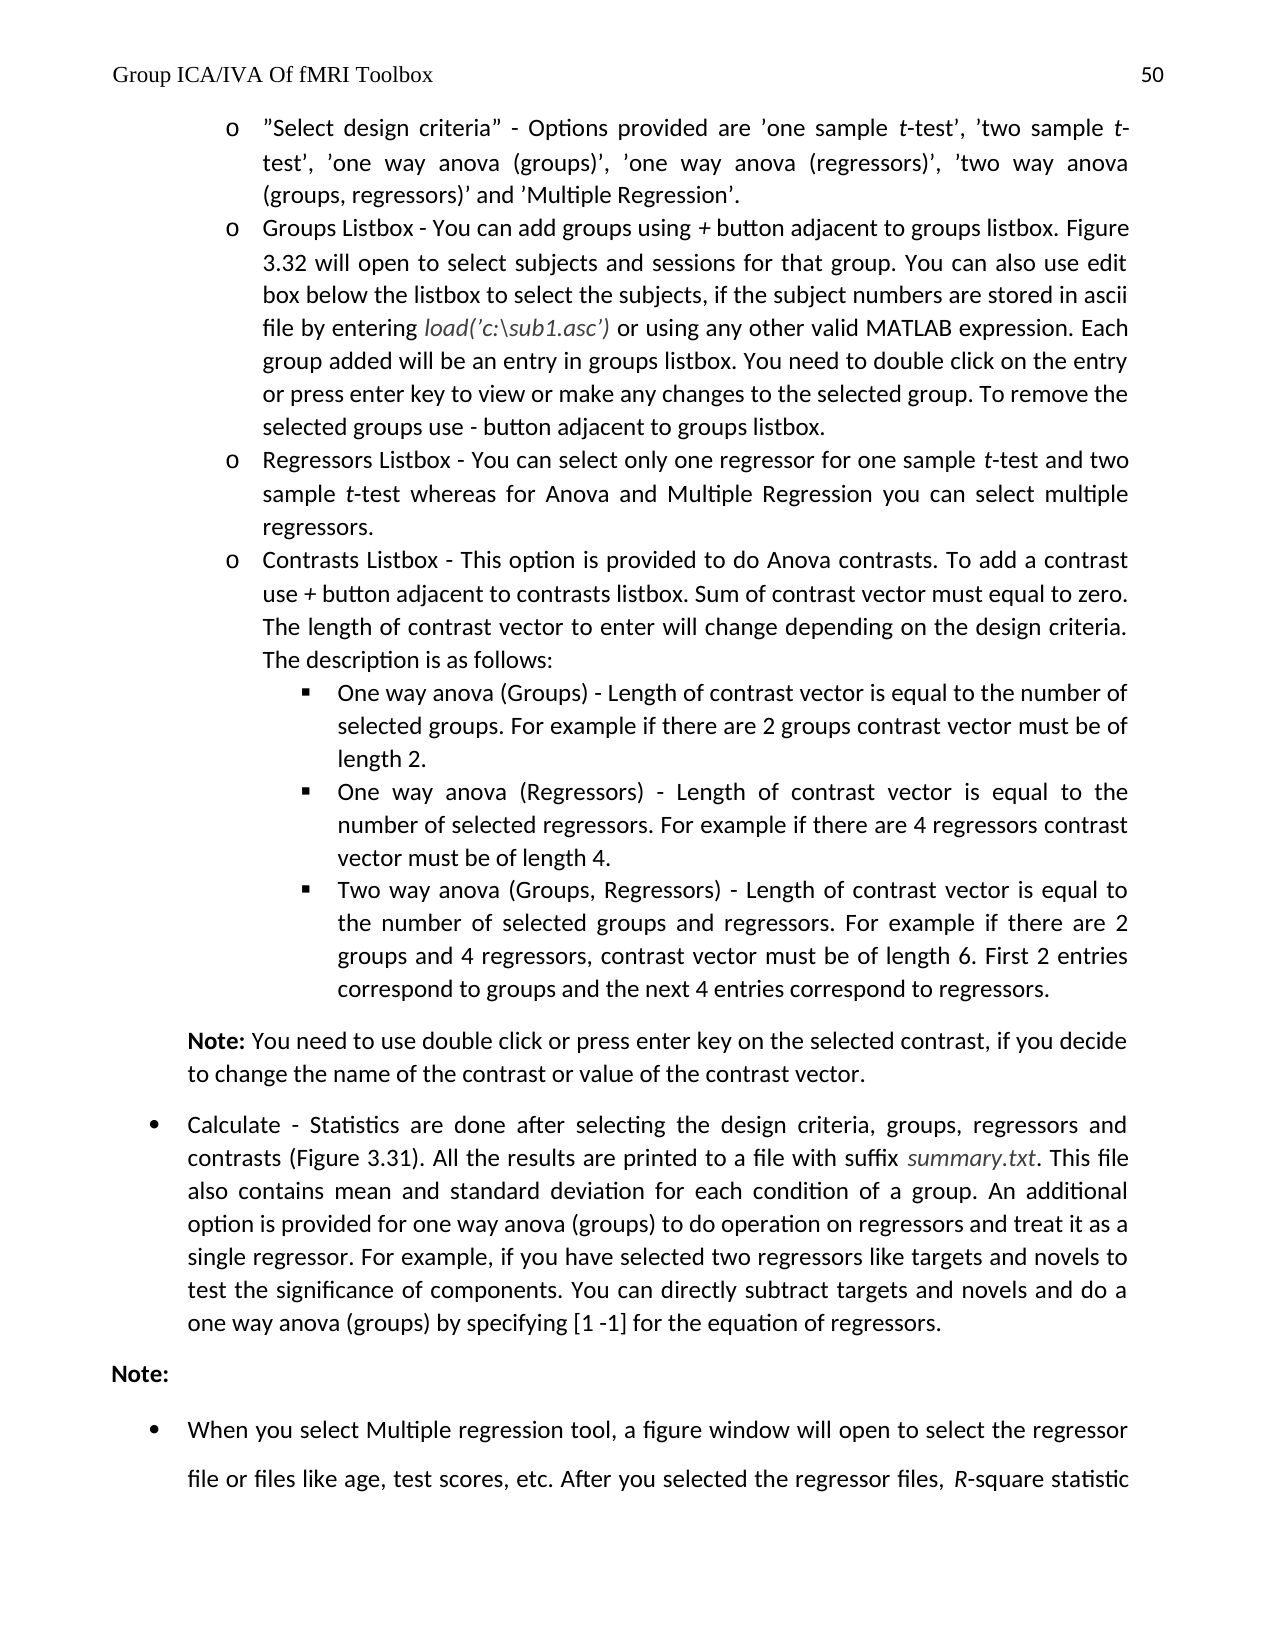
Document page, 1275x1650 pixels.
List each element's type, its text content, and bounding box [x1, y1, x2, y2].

text Note: [111, 1358, 1129, 1389]
list One way anova (Regressors) - Length of contrast vector is equal to the number of selected regressors. For example if there are 4 regressors contrast vector must be of length 4. [300, 776, 1129, 872]
list Regressors Listbox - You can select only one regressor for one sample t-test and two sample t-test whereas for Anova and Multiple Regression you can select multiple regressors. [225, 444, 1129, 542]
list One way anova (Groups) - Length of contrast vector is equal to the number of selected groups. For example if there are 2 groups contrast vector must be of length 2. [300, 677, 1129, 773]
list Two way anova (Groups, Regressors) - Length of contrast vector is equal to the number of selected groups and regressors. For example if there are 2 groups and 4 regressors, contrast vector must be of length 6. First 2 entries correspond to groups and the next 4 entries correspond to regressors. [300, 875, 1129, 1004]
list Contrasts Listbox - This option is provided to do Anova contrasts. To add a contrast use + button adjacent to contrasts listbox. Sum of contrast vector must equal to zero. The length of contrast vector to enter will change depending on the design criteria. The description is as follows: [225, 544, 1129, 675]
text Note: You need to use double click or press enter key on the selected contrast, if you decide to change the name of the contrast or value of the contrast vector. [187, 1025, 1129, 1088]
list ”Select design criteria” - Options provided are ’one sample t-test’, ’two sample t-test’, ’one way anova (groups)’, ’one way anova (regressors)’, ’two way anova (groups, regressors)’ and ’Multiple Regression’. [225, 113, 1129, 210]
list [150, 1414, 1129, 1494]
